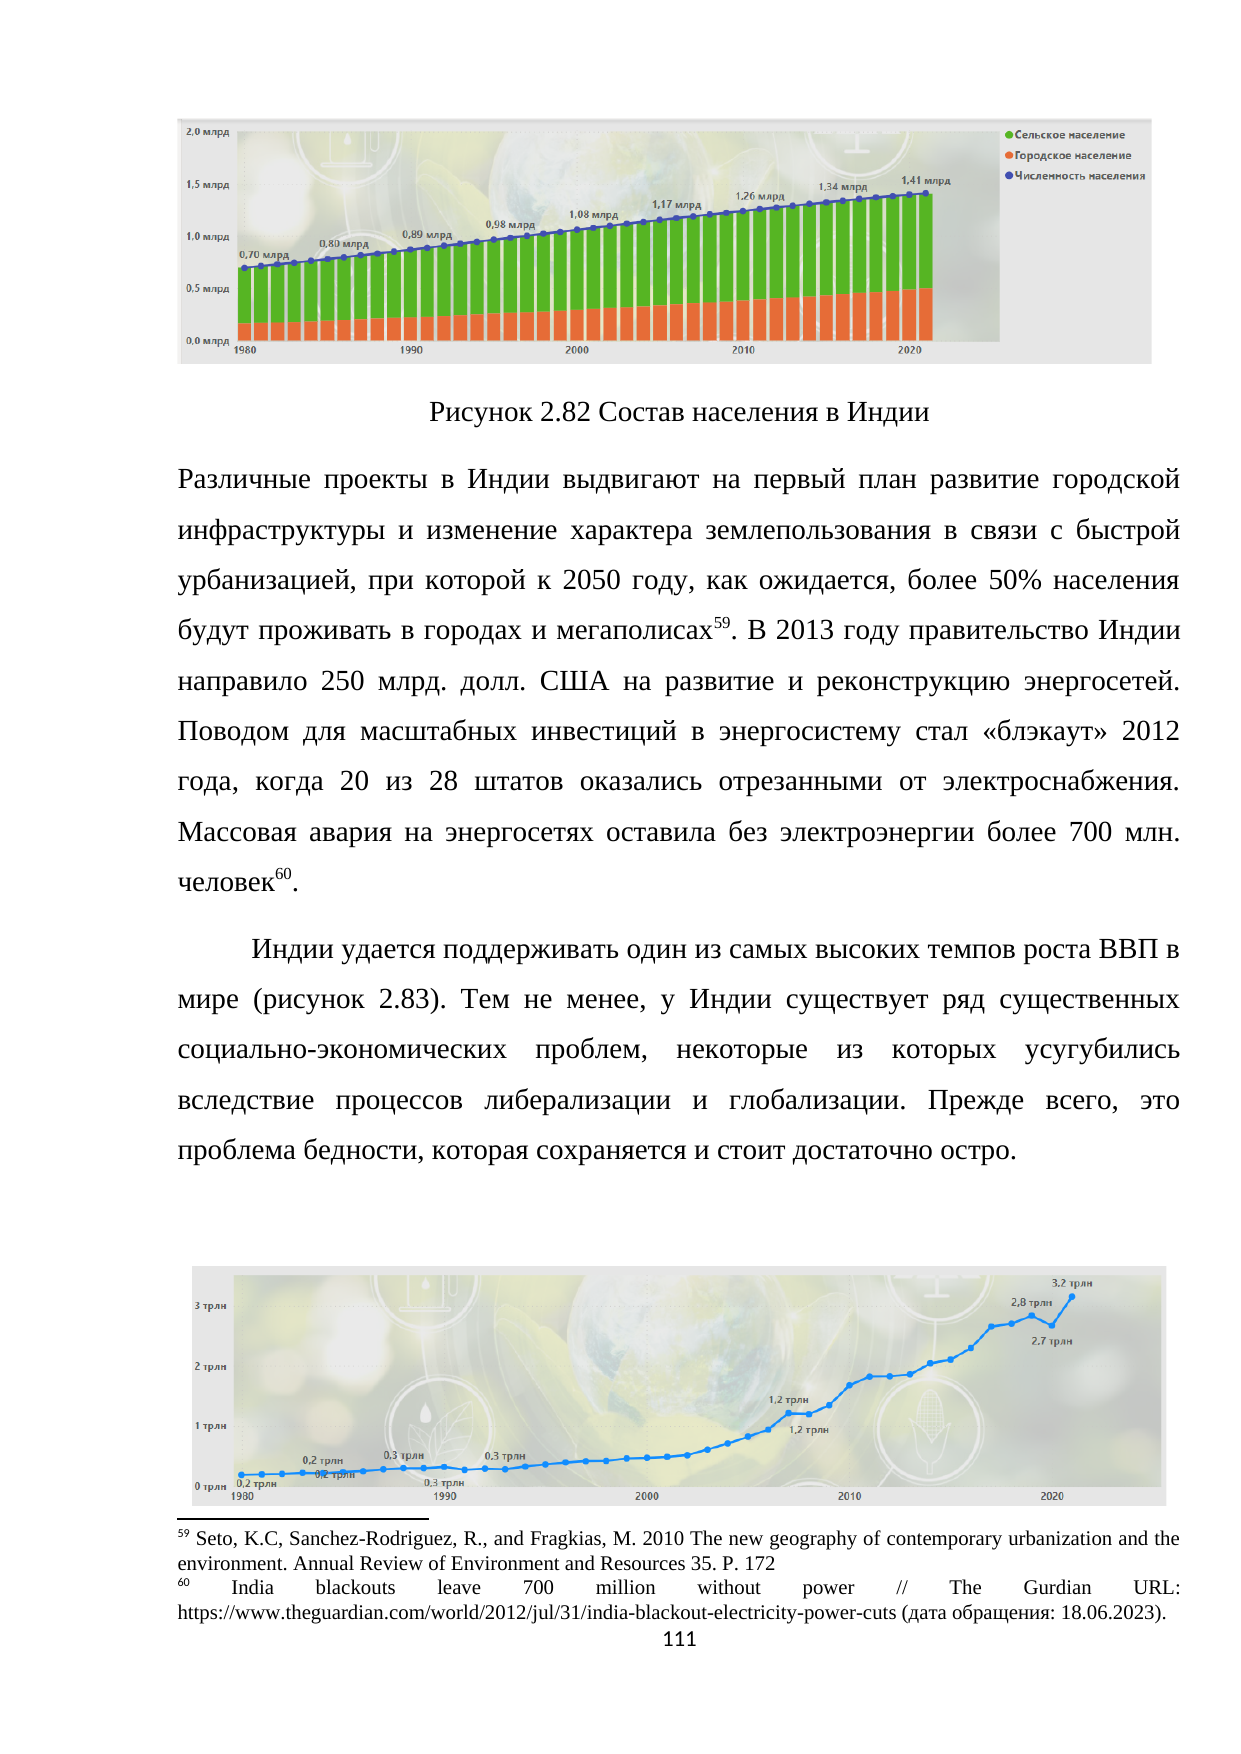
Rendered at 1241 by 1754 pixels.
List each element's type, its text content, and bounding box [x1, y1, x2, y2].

text Рисунок 2.82 Состав населения в Индии [177, 394, 1181, 428]
text Индии удается поддерживать один из самых высоких темпов роста ВВП в мире (рисунок 2.83). Тем не менее, у Индии существует ряд существенных социально-экономических проблем, некоторые из которых усугубились вследствие процессов либерализации и глобализации. Прежде всего, это проблема бедности, которая сохраняется и стоит достаточно остро. [177, 931, 1181, 1166]
picture [192, 1266, 1167, 1506]
picture [177, 118, 1152, 364]
text Различные проекты в Индии выдвигают на первый план развитие городской инфраструктуры и изменение характера землепользования в связи с быстрой урбанизацией, при которой к 2050 году, как ожидается, более 50% населения будут проживать в городах и мегаполисах. В 2013 году правительство Индии направило 250 млрд. долл. США на развитие и реконструкцию энергосетей. Поводом для масштабных инвестиций в энергосистему стал «блэкаут» 2012 года, когда 20 из 28 штатов оказались отрезанными от электроснабжения. Массовая авария на энергосетях оставила без электроэнергии более 700 млн. человек. [177, 461, 1181, 897]
